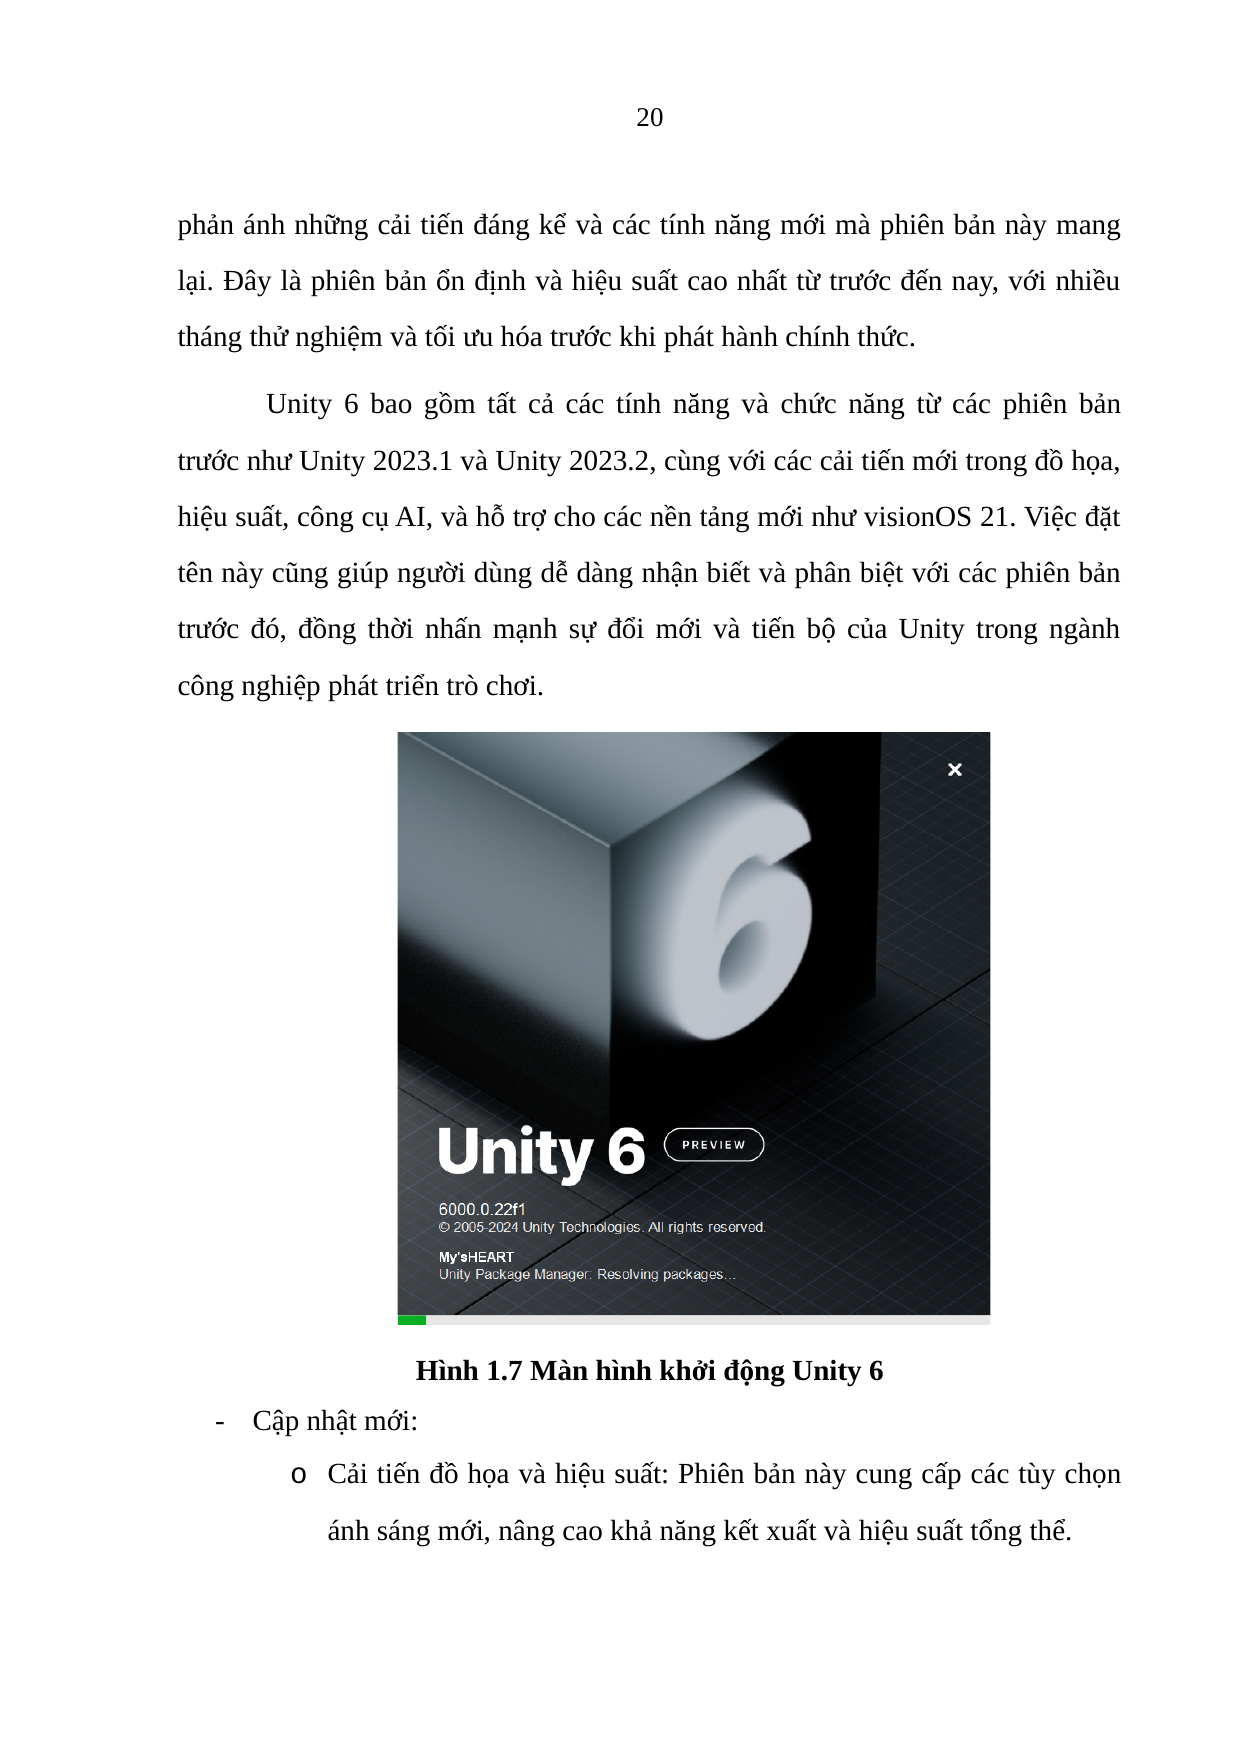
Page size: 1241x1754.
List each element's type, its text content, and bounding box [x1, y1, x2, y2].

picture [397, 732, 991, 1325]
text Unity 6 bao gồm tất cả các tính năng và chức năng từ các phiên bản trước như Unity 2023.1 và Unity 2023.2, cùng với các cải tiến mới trong đồ họa, hiệu suất, công cụ AI, và hỗ trợ cho các nền tảng mới như visionOS 21. Việc đặt tên này cũng giúp người dùng dễ dàng nhận biết và phân biệt với các phiên bản trước đó, đồng thời nhấn mạnh sự đổi mới và tiến bộ của Unity trong ngành công nghiệp phát triển trò chơi. [177, 384, 1122, 703]
text Hình 1.7 Màn hình khởi động Unity 6 [177, 1351, 1122, 1388]
list Cải tiến đồ họa và hiệu suất: Phiên bản này cung cấp các tùy chọn ánh sáng mới, nâng cao khả năng kết xuất và hiệu suất tổng thể. [290, 1455, 1122, 1549]
list Cập nhật mới: [215, 1401, 1122, 1438]
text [177, 205, 1122, 355]
